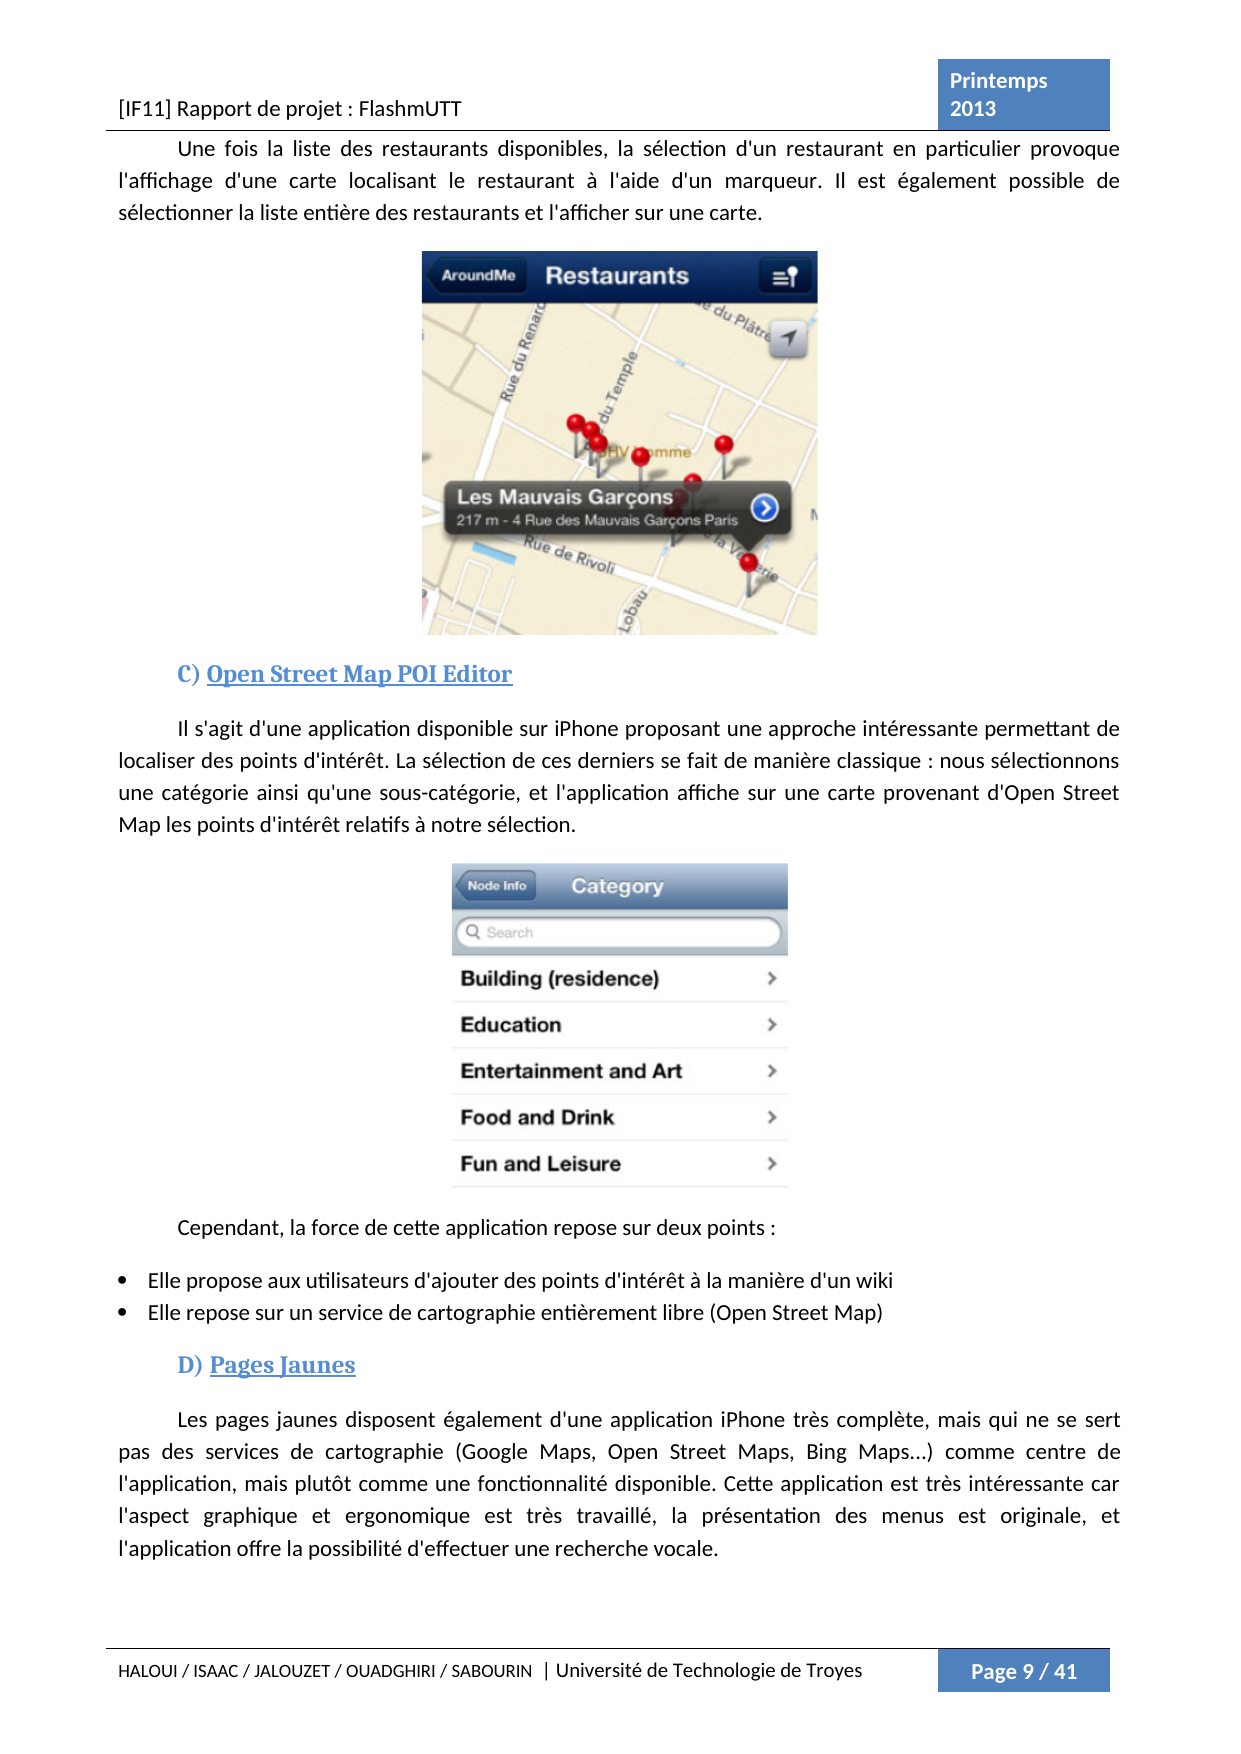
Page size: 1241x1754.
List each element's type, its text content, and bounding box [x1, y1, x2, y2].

text Cependant, la force de cette application repose sur deux points : [118, 1213, 1122, 1241]
text Les pages jaunes disposent également d'une application iPhone très complète, mais qui ne se sert pas des services de cartographie (Google Maps, Open Street Maps, Bing Maps...) comme centre de l'application, mais plutôt comme une fonctionnalité disponible. Cette application est très intéressante car l'aspect graphique et ergonomique est très travaillé, la présentation des menus est originale, et l'application offre la possibilité d'effectuer une recherche vocale. [118, 1405, 1122, 1562]
picture [421, 251, 819, 635]
subtitle Pages Jaunes [177, 1351, 1122, 1380]
text Une fois la liste des restaurants disponibles, la sélection d'un restaurant en particulier provoque l'affichage d'une carte localisant le restaurant à l'aide d'un marqueur. Il est également possible de sélectionner la liste entière des restaurants et l'afficher sur une carte. [118, 134, 1122, 226]
text Il s'agit d'une application disponible sur iPhone proposant une approche intéressante permettant de localiser des points d'intérêt. La sélection de ces derniers se fait de manière classique : nous sélectionnons une catégorie ainsi qu'une sous-catégorie, et l'application affiche sur une carte provenant d'Open Street Map les points d'intérêt relatifs à notre sélection. [118, 714, 1122, 838]
list Elle propose aux utilisateurs d'ajouter des points d'intérêt à la manière d'un wiki [118, 1266, 1122, 1294]
list Elle repose sur un service de cartographie entièrement libre (Open Street Map) [118, 1298, 1122, 1326]
picture [451, 863, 789, 1188]
subtitle Open Street Map POI Editor [177, 660, 1122, 689]
